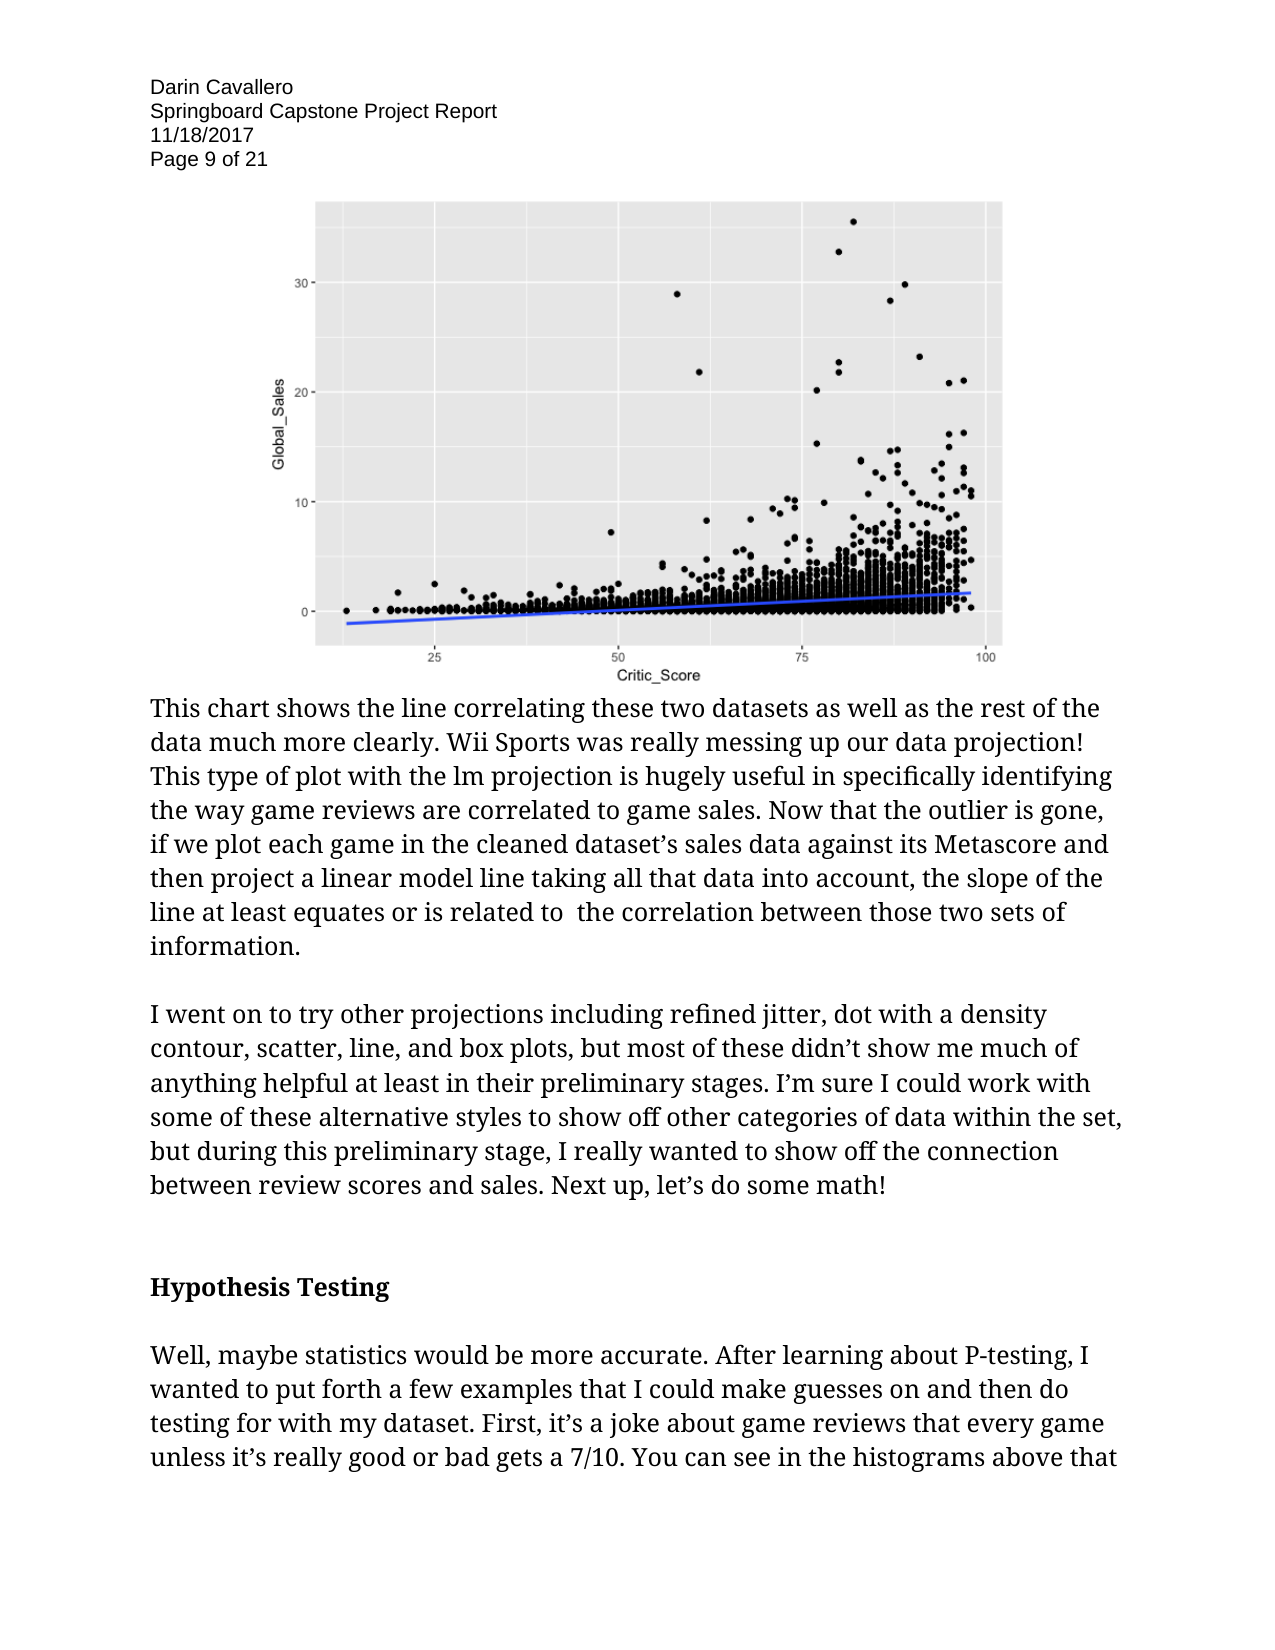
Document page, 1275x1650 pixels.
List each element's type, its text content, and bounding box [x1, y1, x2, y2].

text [150, 1338, 1125, 1474]
picture [265, 194, 1010, 691]
text Hypothesis Testing [150, 1269, 1125, 1304]
text This chart shows the line correlating these two datasets as well as the rest of the data much more clearly. Wii Sports was really messing up our data projection! This type of plot with the lm projection is hugely useful in specifically identifying the way game reviews are correlated to game sales. Now that the outlier is gone, if we plot each game in the cleaned dataset’s sales data against its Metascore and then project a linear model line taking all that data into account, the slope of the line at least equates or is related to the correlation between those two sets of information. [150, 691, 1125, 963]
text I went on to try other projections including refined jitter, dot with a density contour, scatter, line, and box plots, but most of these didn’t show me much of anything helpful at least in their preliminary stages. I’m sure I could work with some of these alternative styles to show off other categories of data within the set, but during this preliminary stage, I really wanted to show off the connection between review scores and sales. Next up, let’s do some math! [150, 997, 1125, 1201]
